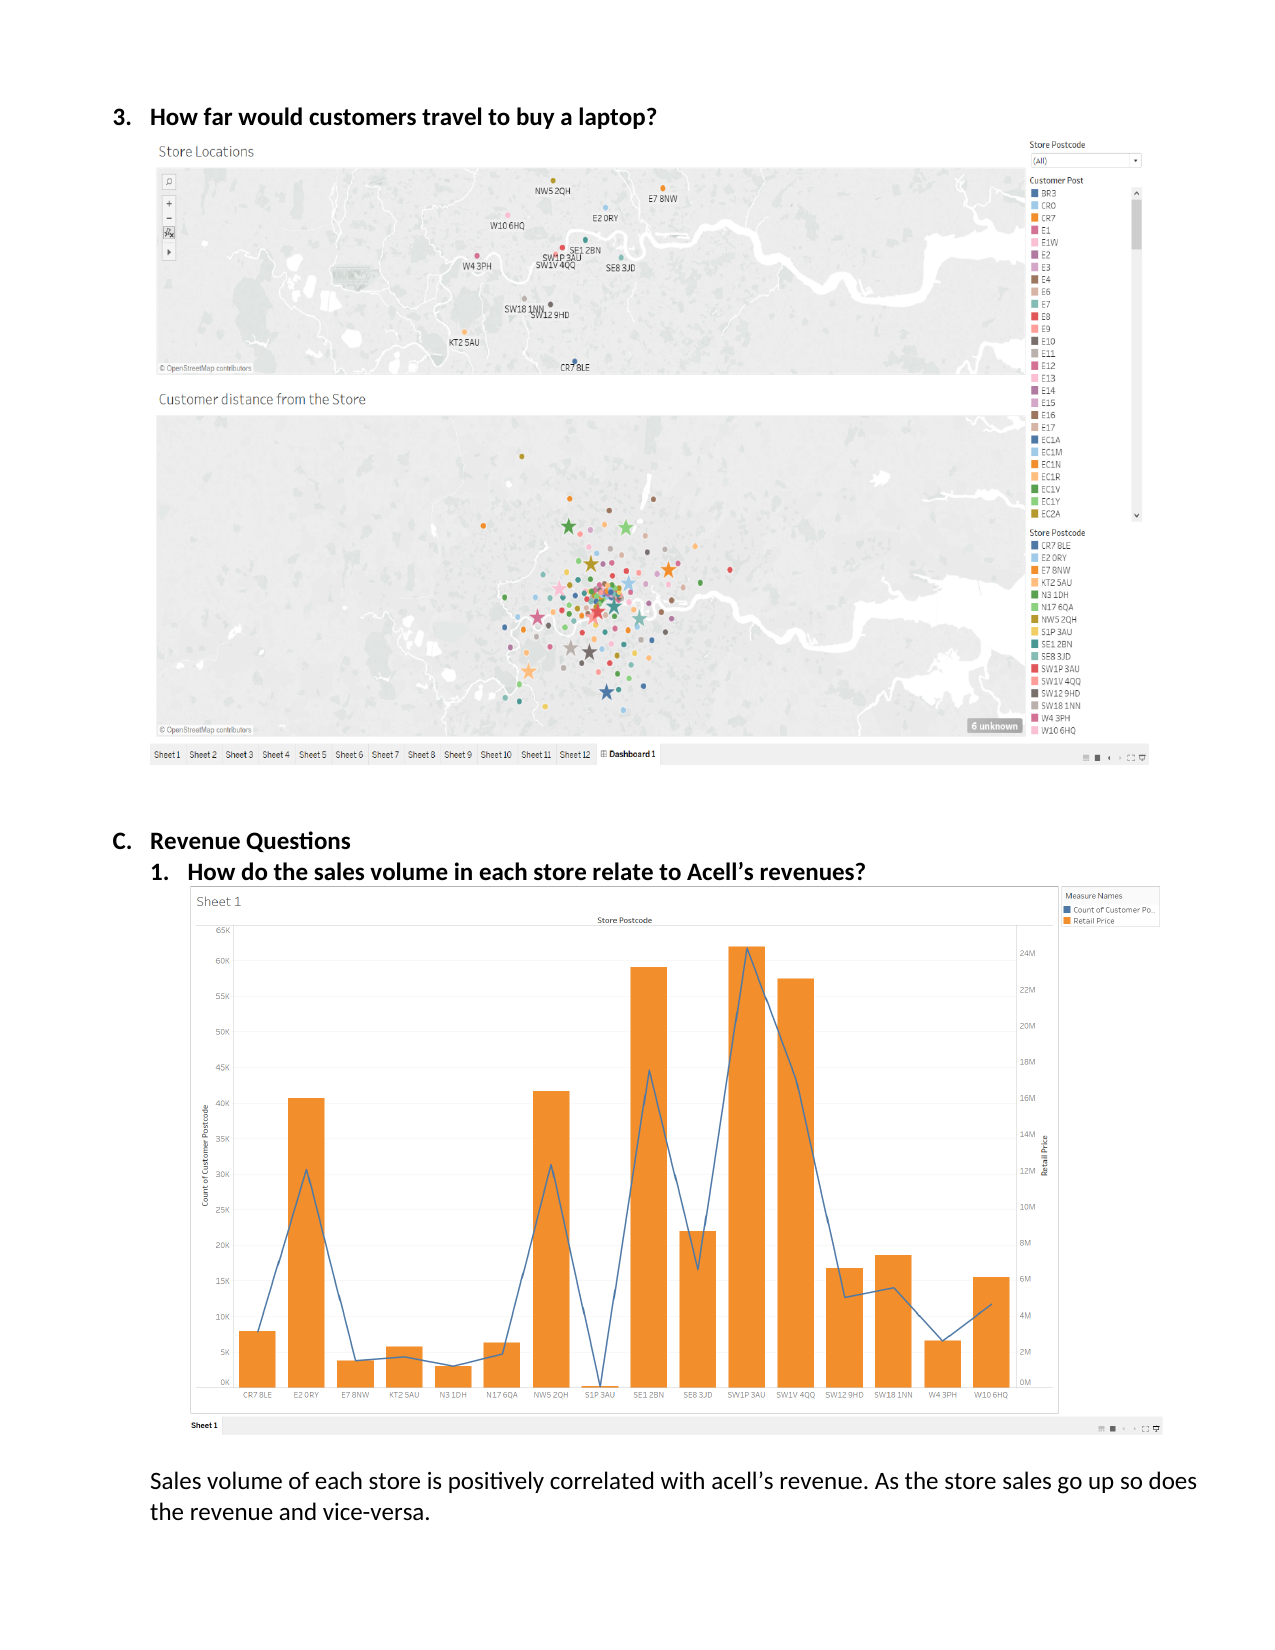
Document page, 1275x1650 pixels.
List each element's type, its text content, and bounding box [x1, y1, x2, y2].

picture [150, 131, 1149, 765]
list Revenue Questions [112, 825, 1200, 856]
list How far would customers travel to buy a laptop? [112, 101, 1200, 132]
list Sales volume of each store is positively correlated with acell’s revenue. As the store sales go up so does the revenue and vice-versa. [150, 1465, 1200, 1526]
list How do the sales volume in each store relate to Acell’s revenues? [150, 856, 1200, 886]
picture [187, 886, 1163, 1435]
